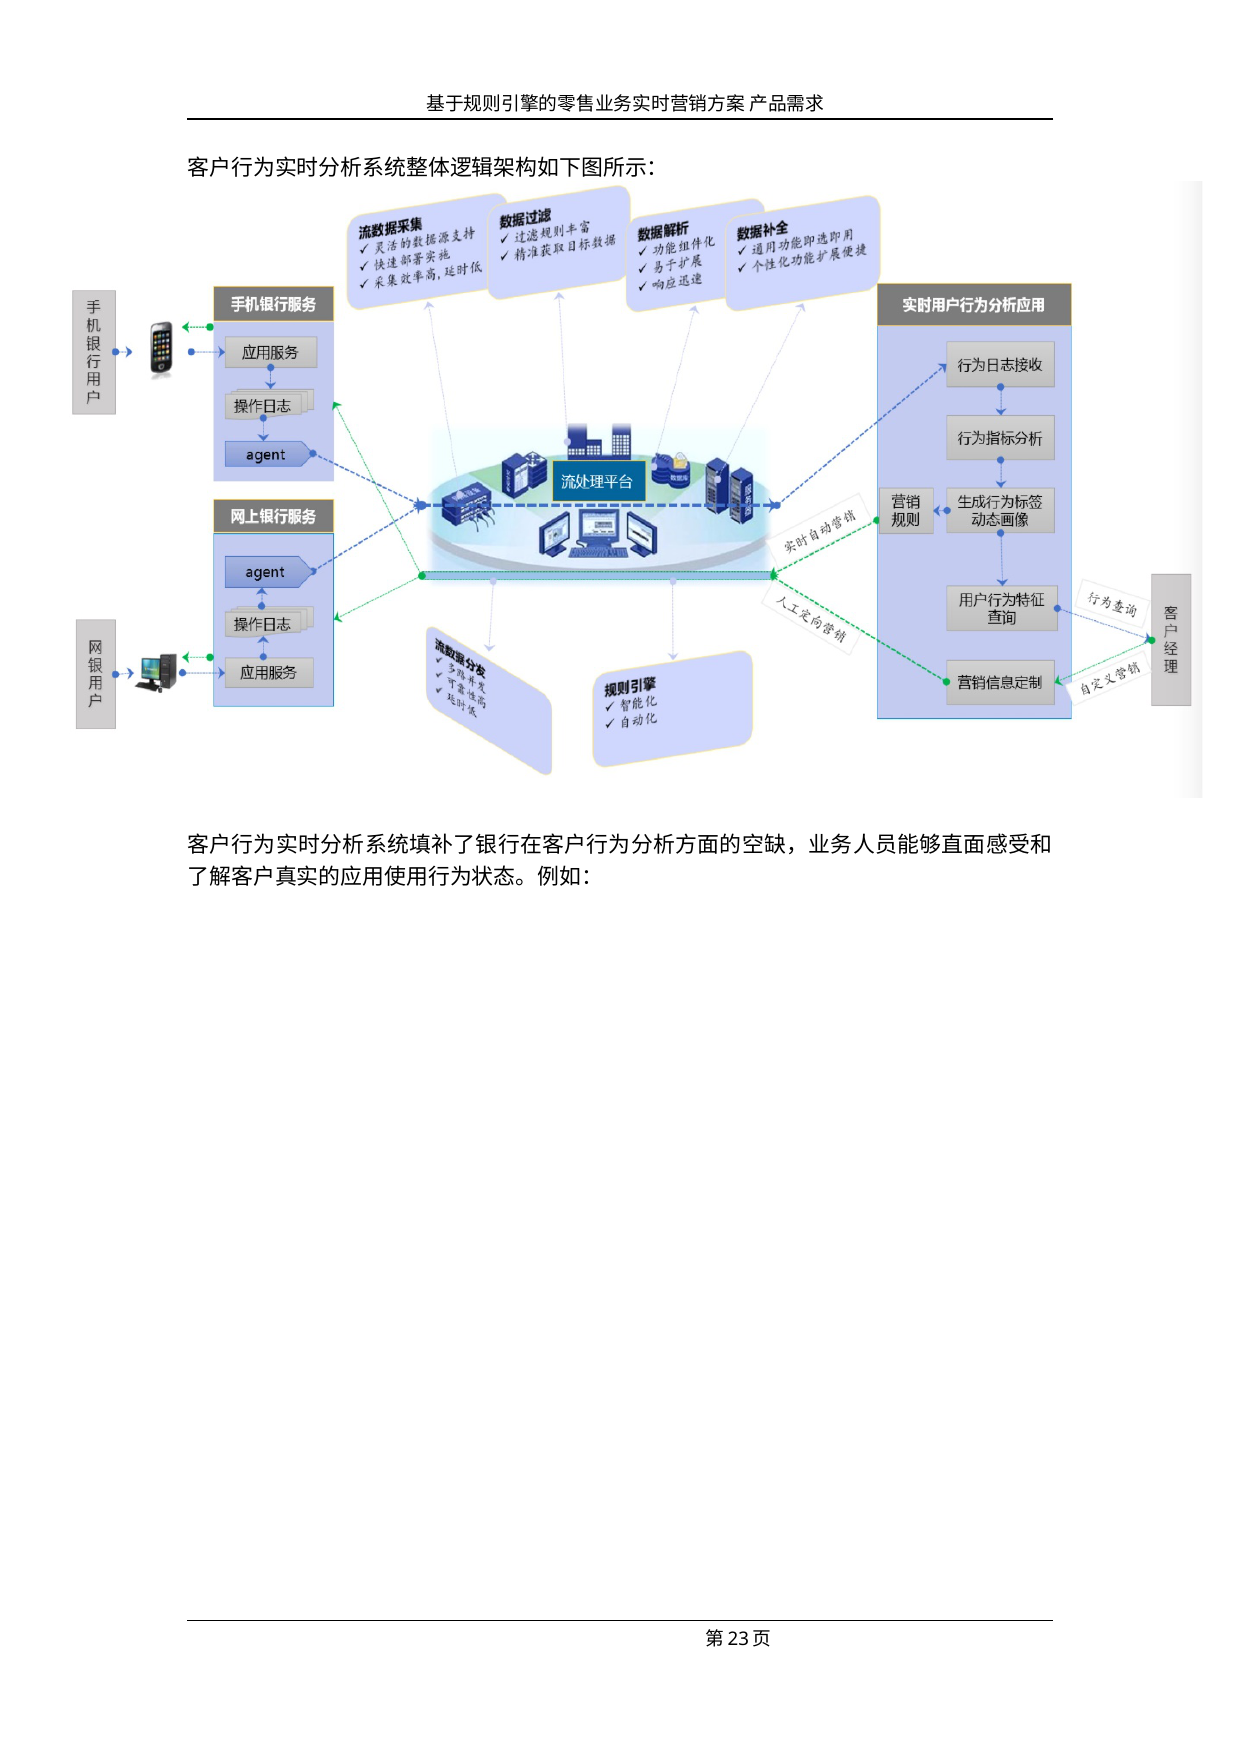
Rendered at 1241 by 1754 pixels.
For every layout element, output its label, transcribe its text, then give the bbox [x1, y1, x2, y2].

text 客户行为实时分析系统整体逻辑架构如下图所示： [187, 150, 1053, 181]
picture [69, 181, 1203, 798]
list 客户行为实时分析系统填补了银行在客户行为分析方面的空缺，业务人员能够直面感受和了解客户真实的应用使用行为状态。例如： [187, 827, 1053, 890]
